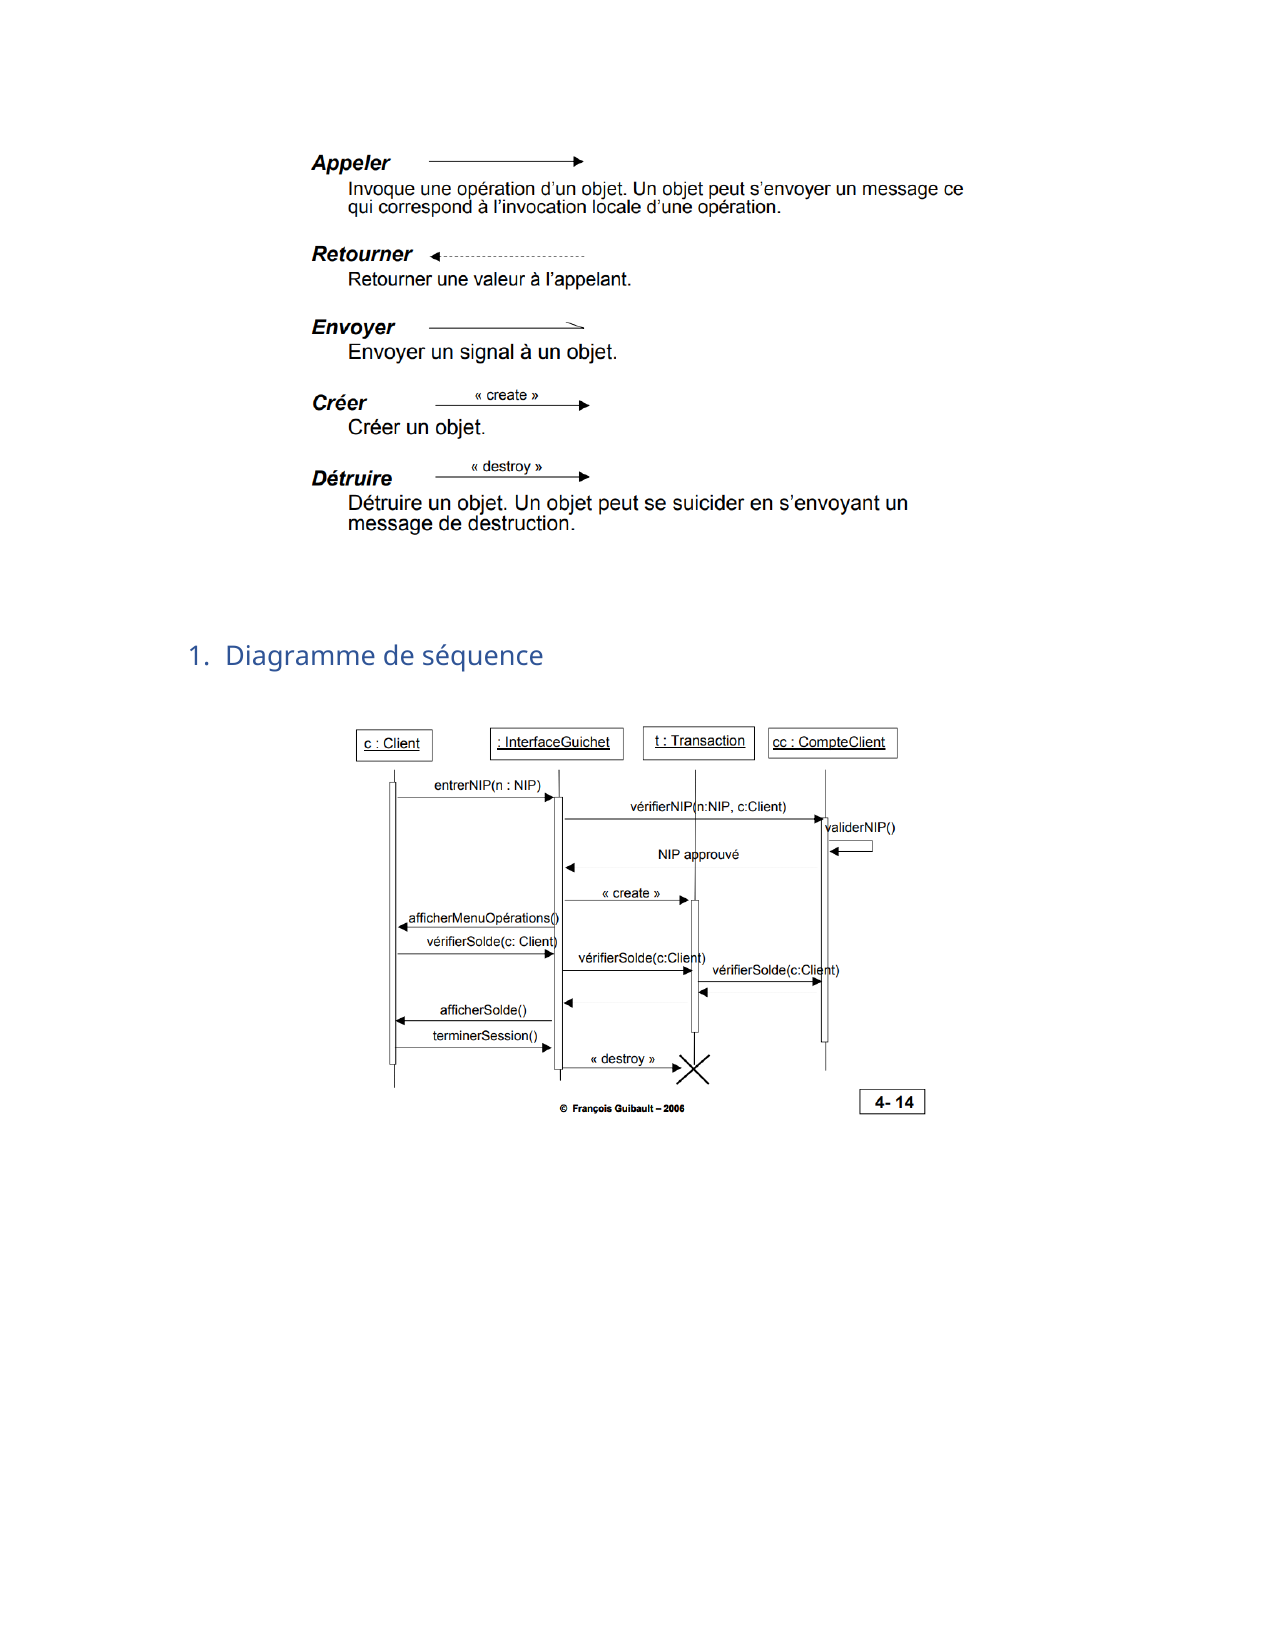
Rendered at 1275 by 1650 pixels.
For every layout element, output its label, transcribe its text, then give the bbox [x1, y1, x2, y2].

picture [308, 150, 967, 541]
picture [345, 723, 930, 1117]
subtitle Diagramme de séquence [187, 636, 1125, 673]
